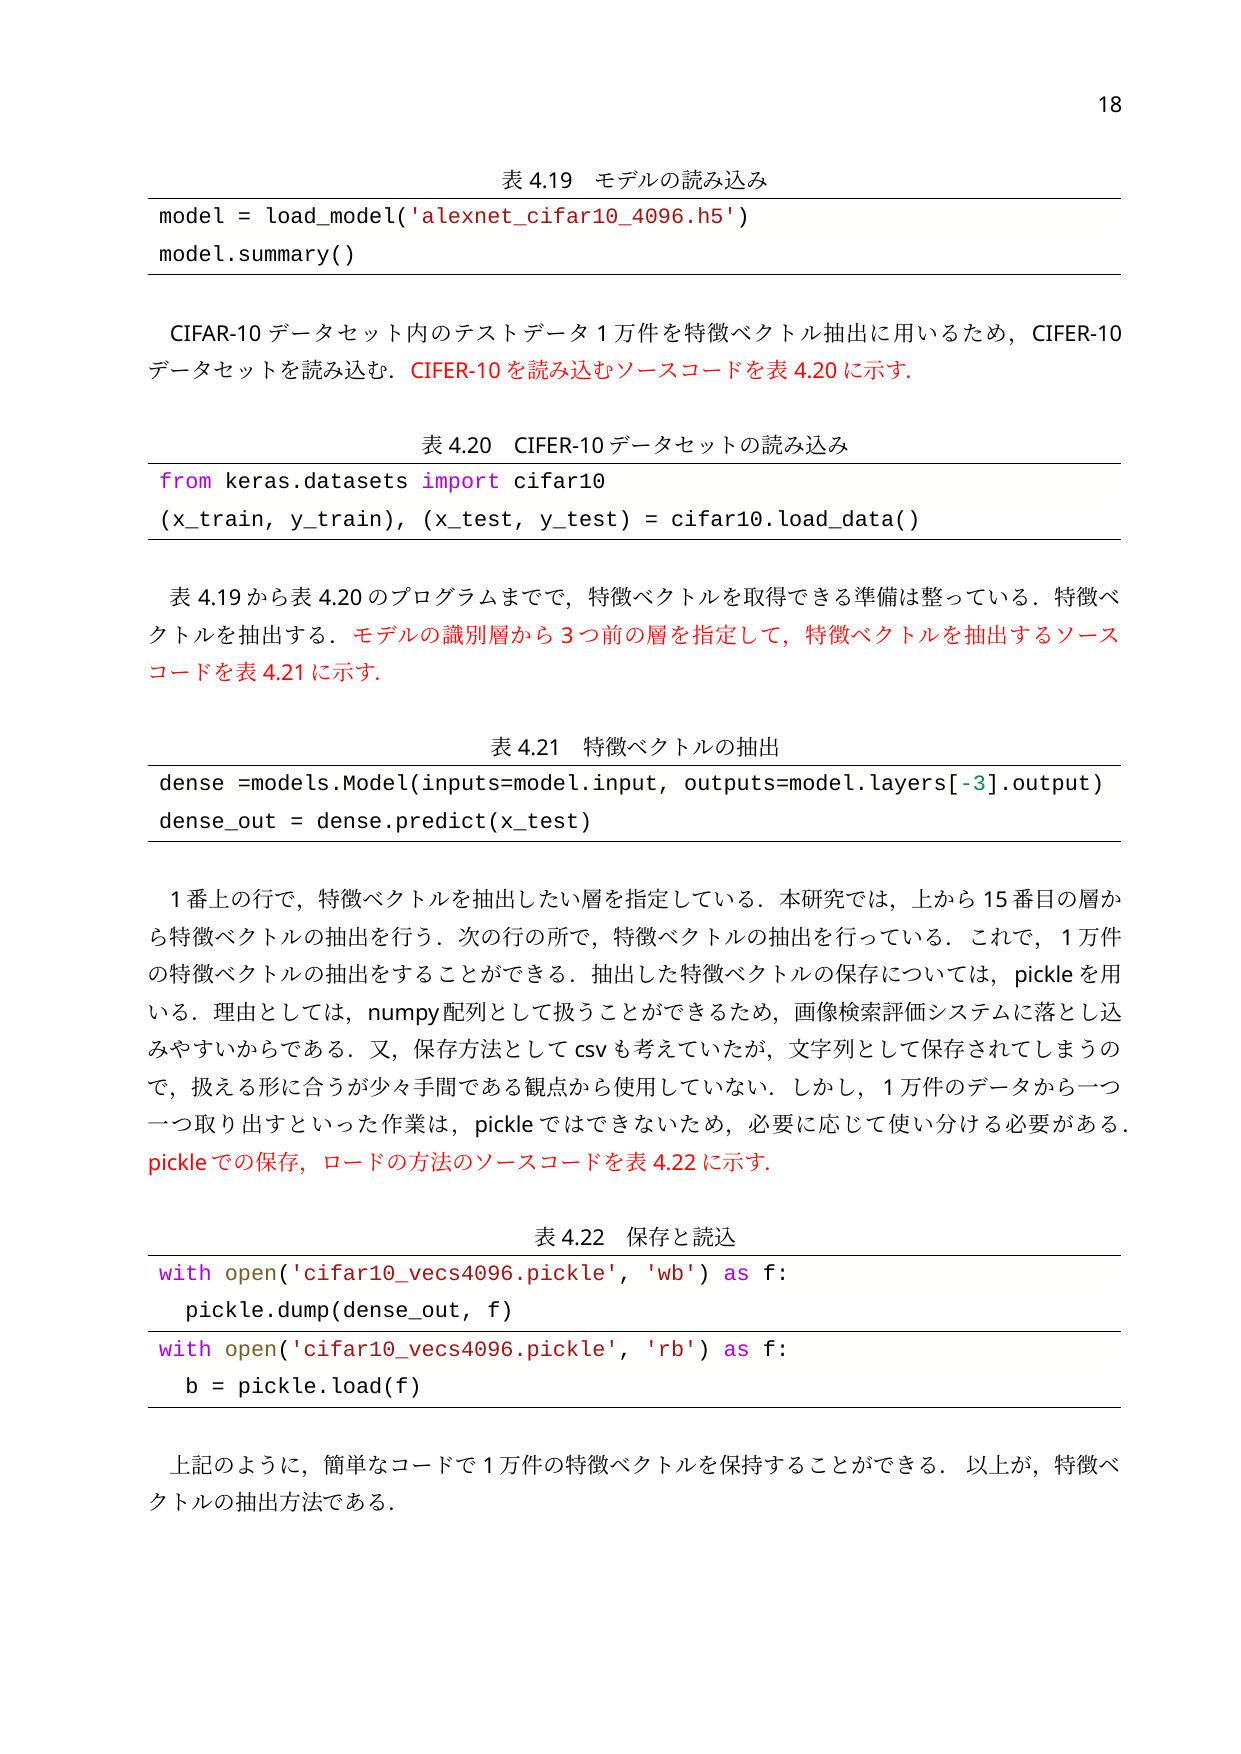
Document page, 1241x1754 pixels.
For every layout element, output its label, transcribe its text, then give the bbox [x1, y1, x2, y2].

table_cell with open('cifar10_vecs4096.pickle', 'rb') as f: b = pickle.load(f) [148, 1332, 1121, 1407]
text 上記のように，簡単なコードで1万件の特徴ベクトルを保持することができる． 以上が，特徴ベクトルの抽出方法である． [148, 1445, 1122, 1520]
table_header model = load_model('alexnet_cifar10_4096.h5') model.summary() [148, 199, 1121, 274]
table_header dense =models.Model(inputs=model.input, outputs=model.layers[-3].output) dense_out = dense.predict(x_test) [148, 766, 1121, 841]
table_header with open('cifar10_vecs4096.pickle', 'wb') as f: pickle.dump(dense_out, f) [148, 1256, 1121, 1331]
table_header from keras.datasets import cifar10 (x_train, y_train), (x_test, y_test) = cifar10.load_data() [148, 464, 1121, 539]
